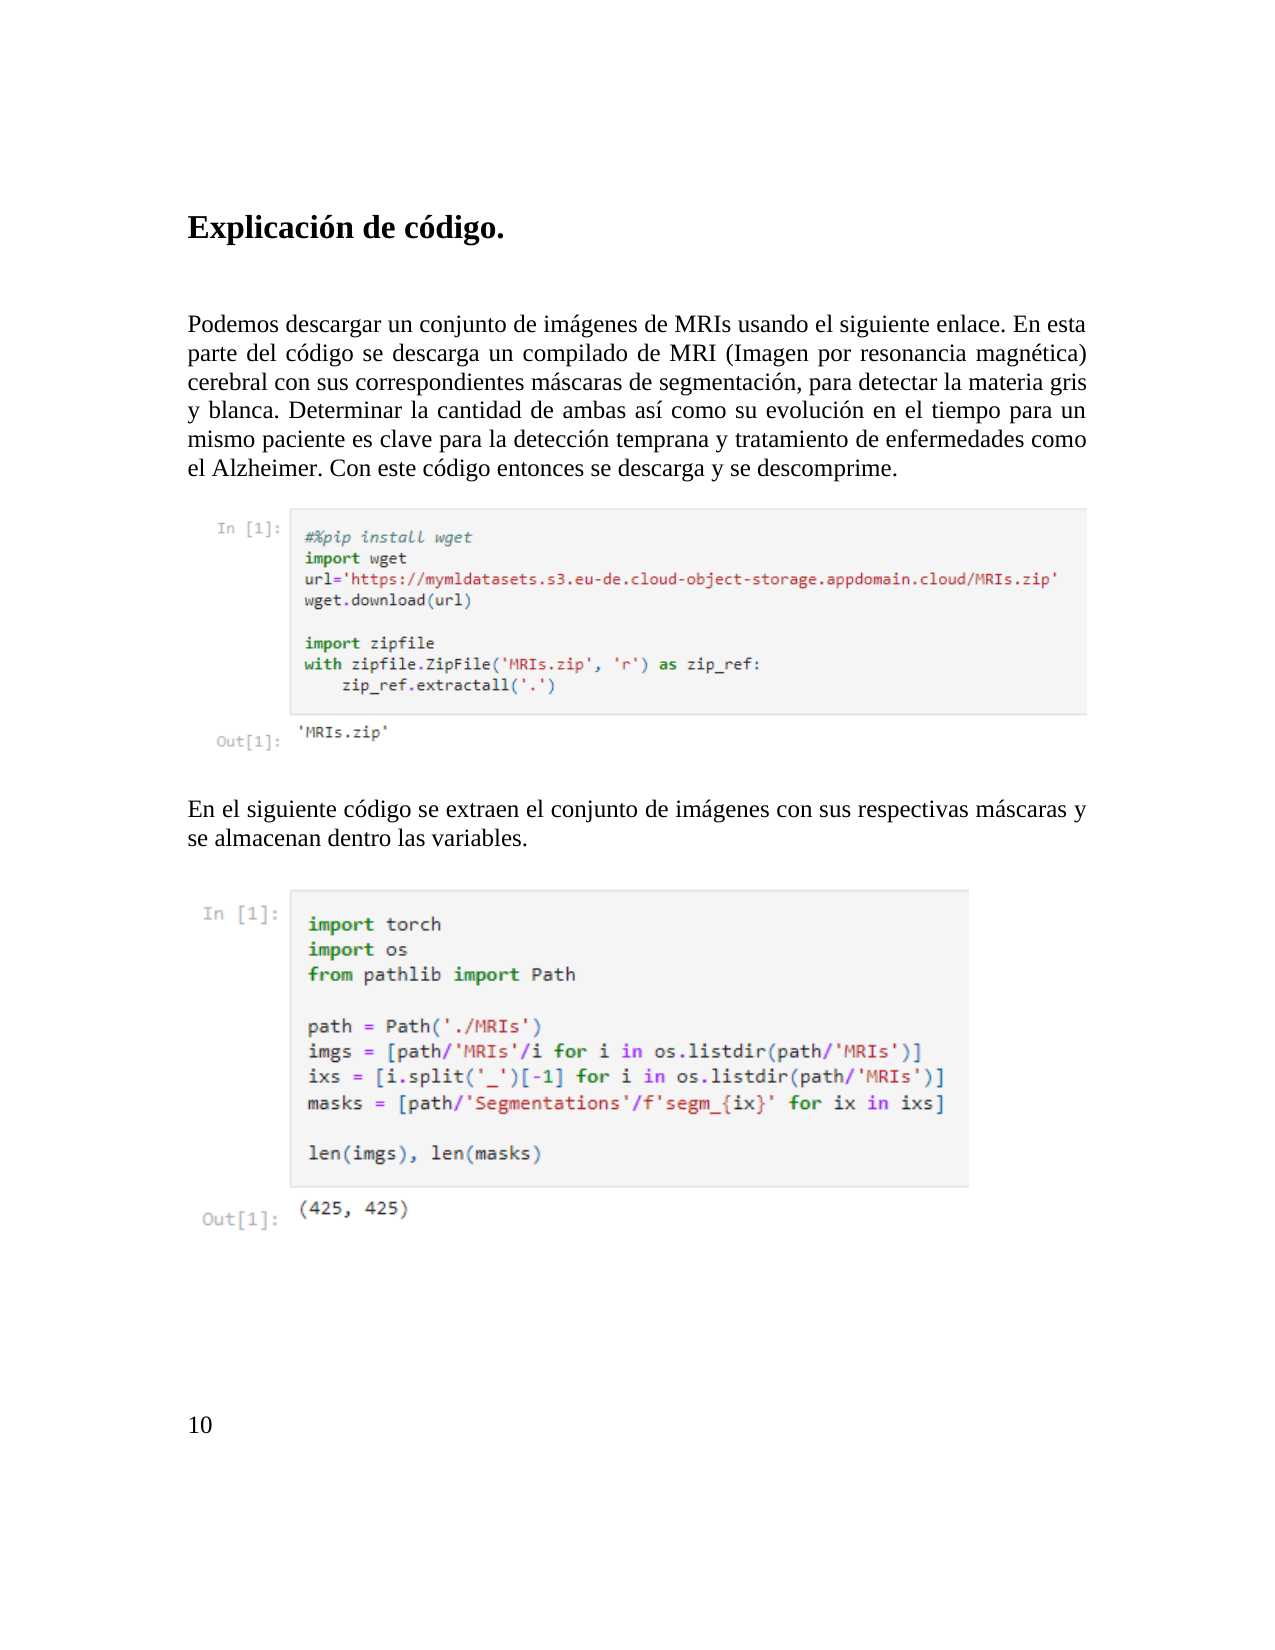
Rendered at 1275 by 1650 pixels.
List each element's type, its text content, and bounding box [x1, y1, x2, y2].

subtitle Explicación de código. [187, 207, 1088, 246]
picture [187, 876, 969, 1235]
picture [187, 506, 1088, 769]
text Podemos descargar un conjunto de imágenes de MRIs usando el siguiente enlace. En esta parte del código se descarga un compilado de MRI (Imagen por resonancia magnética) cerebral con sus correspondientes máscaras de segmentación, para detectar la materia gris y blanca. Determinar la cantidad de ambas así como su evolución en el tiempo para un mismo paciente es clave para la detección temprana y tratamiento de enfermedades como el Alzheimer. Con este código entonces se descarga y se descomprime. [187, 309, 1088, 482]
text En el siguiente código se extraen el conjunto de imágenes con sus respectivas máscaras y se almacenan dentro las variables. [187, 794, 1088, 852]
